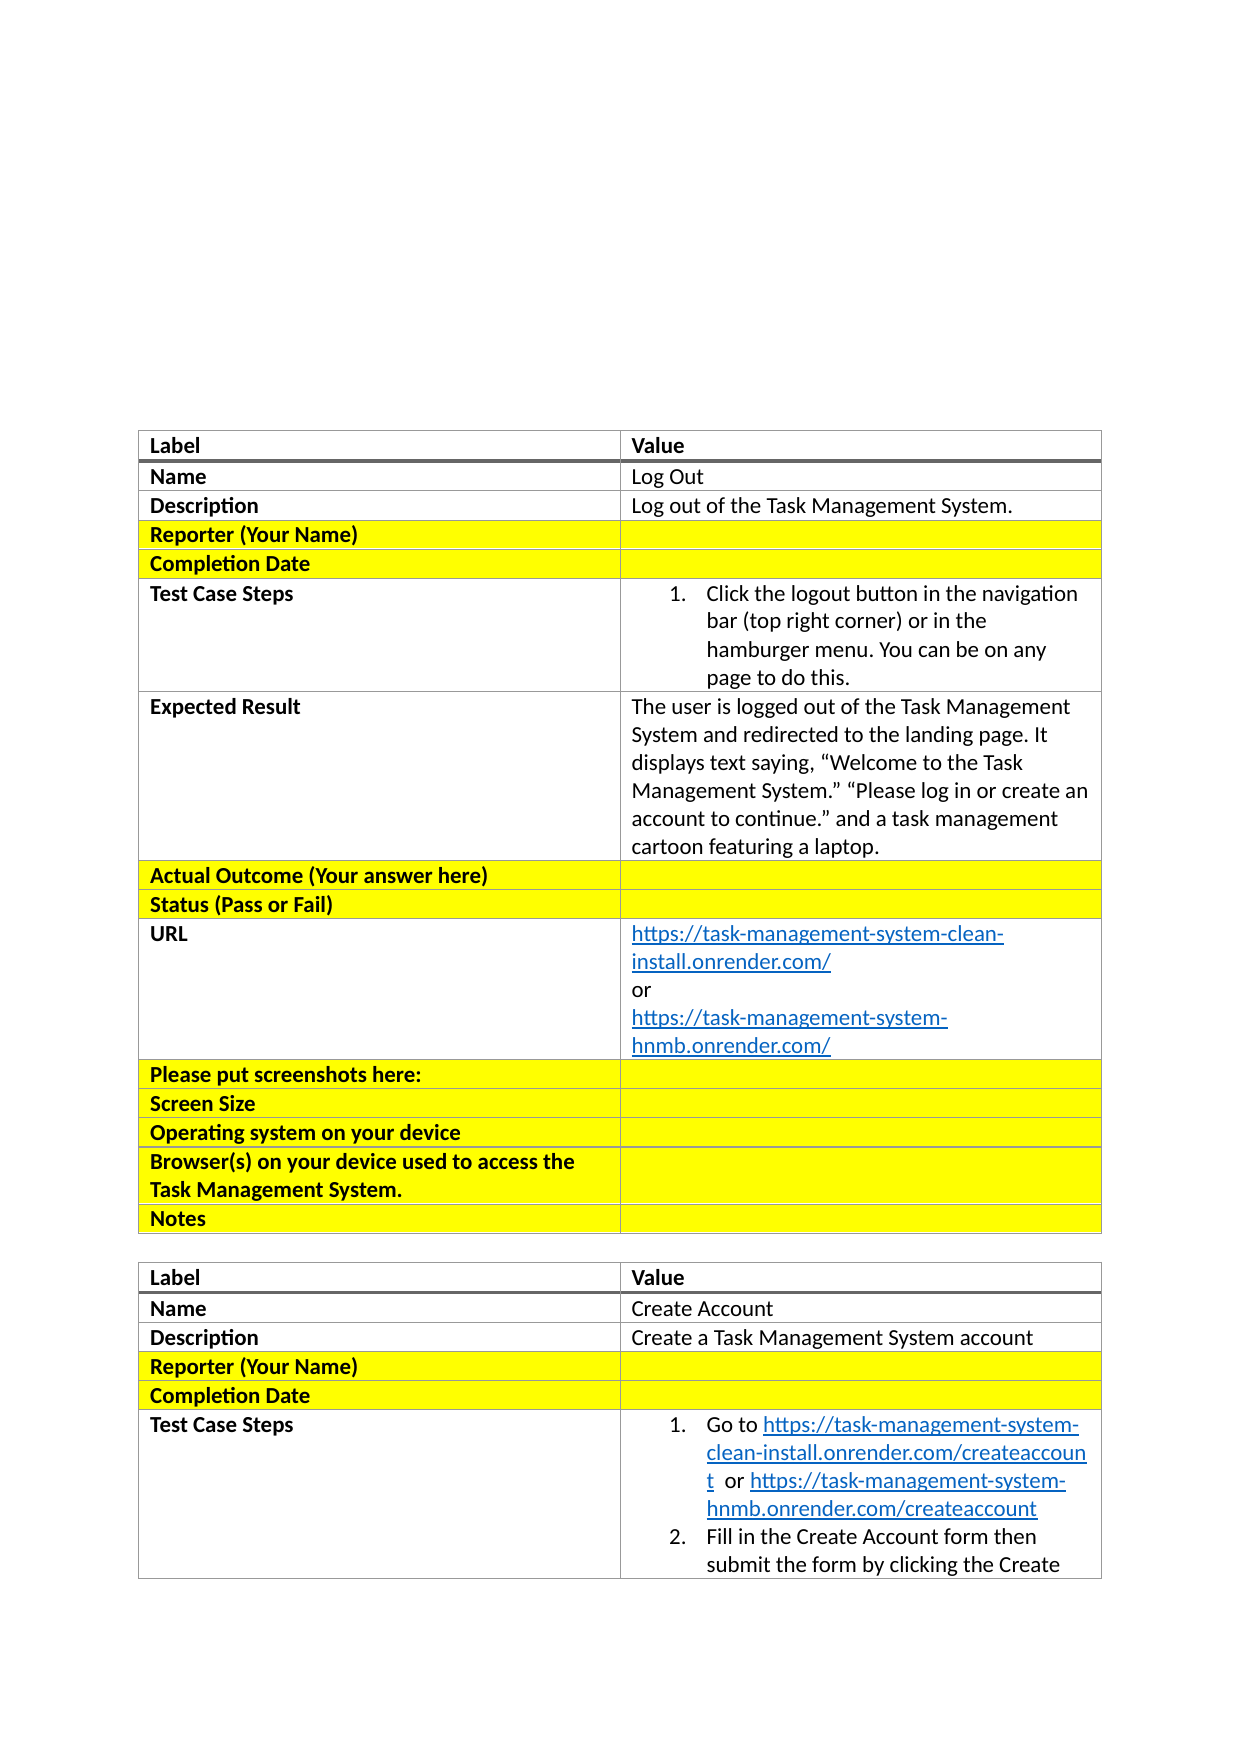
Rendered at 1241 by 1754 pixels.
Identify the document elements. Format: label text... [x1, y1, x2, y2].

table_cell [621, 1410, 1101, 1578]
table_cell https://task-management-system-clean-install.onrender.com/ or https://task-management-system-hnmb.onrender.com/ [621, 919, 1101, 1059]
table_cell Create Account [621, 1294, 1101, 1322]
table_cell [621, 1352, 1101, 1380]
table_cell Please put screenshots here: [139, 1060, 620, 1088]
table_cell Notes [139, 1205, 620, 1232]
table_cell [621, 1205, 1101, 1232]
table_cell Name [139, 1294, 620, 1322]
table_cell Reporter (Your Name) [139, 1352, 620, 1380]
table_cell The user is logged out of the Task Management System and redirected to the landing page. It displays text saying, “Welcome to the Task Management System.” “Please log in or create an account to continue.” and a task management cartoon featuring a laptop. [621, 692, 1101, 860]
table_cell Test Case Steps [139, 579, 620, 691]
table_header Label [139, 1263, 620, 1291]
table_cell [621, 521, 1101, 548]
table_cell [621, 1089, 1101, 1117]
table_cell Expected Result [139, 692, 620, 860]
table_cell Completion Date [139, 550, 620, 578]
table_cell Reporter (Your Name) [139, 521, 620, 548]
table_cell [621, 550, 1101, 578]
table_cell [621, 1060, 1101, 1088]
table_cell Completion Date [139, 1381, 620, 1409]
table_cell Log out of the Task Management System. [621, 491, 1101, 519]
table_header Value [621, 1263, 1101, 1291]
table_cell [621, 1118, 1101, 1146]
table_cell Browser(s) on your device used to access the Task Management System. [139, 1148, 620, 1203]
table_cell Click the logout button in the navigation bar (top right corner) or in the hamburger menu. You can be on any page to do this. [621, 579, 1101, 691]
table_cell Description [139, 1323, 620, 1351]
table_cell [621, 1381, 1101, 1409]
table_cell Log Out [621, 463, 1101, 490]
table_cell Description [139, 491, 620, 519]
table_cell Status (Pass or Fail) [139, 890, 620, 918]
table_cell Create a Task Management System account [621, 1323, 1101, 1351]
table_cell Test Case Steps [139, 1410, 620, 1578]
table_header Label [139, 431, 620, 459]
table_header Value [621, 431, 1101, 459]
table_cell Screen Size [139, 1089, 620, 1117]
table_cell Name [139, 463, 620, 490]
table_cell Operating system on your device [139, 1118, 620, 1146]
table_cell [621, 861, 1101, 889]
table_cell [621, 1148, 1101, 1203]
table_cell Actual Outcome (Your answer here) [139, 861, 620, 889]
table_cell URL [139, 919, 620, 1059]
table_cell [621, 890, 1101, 918]
